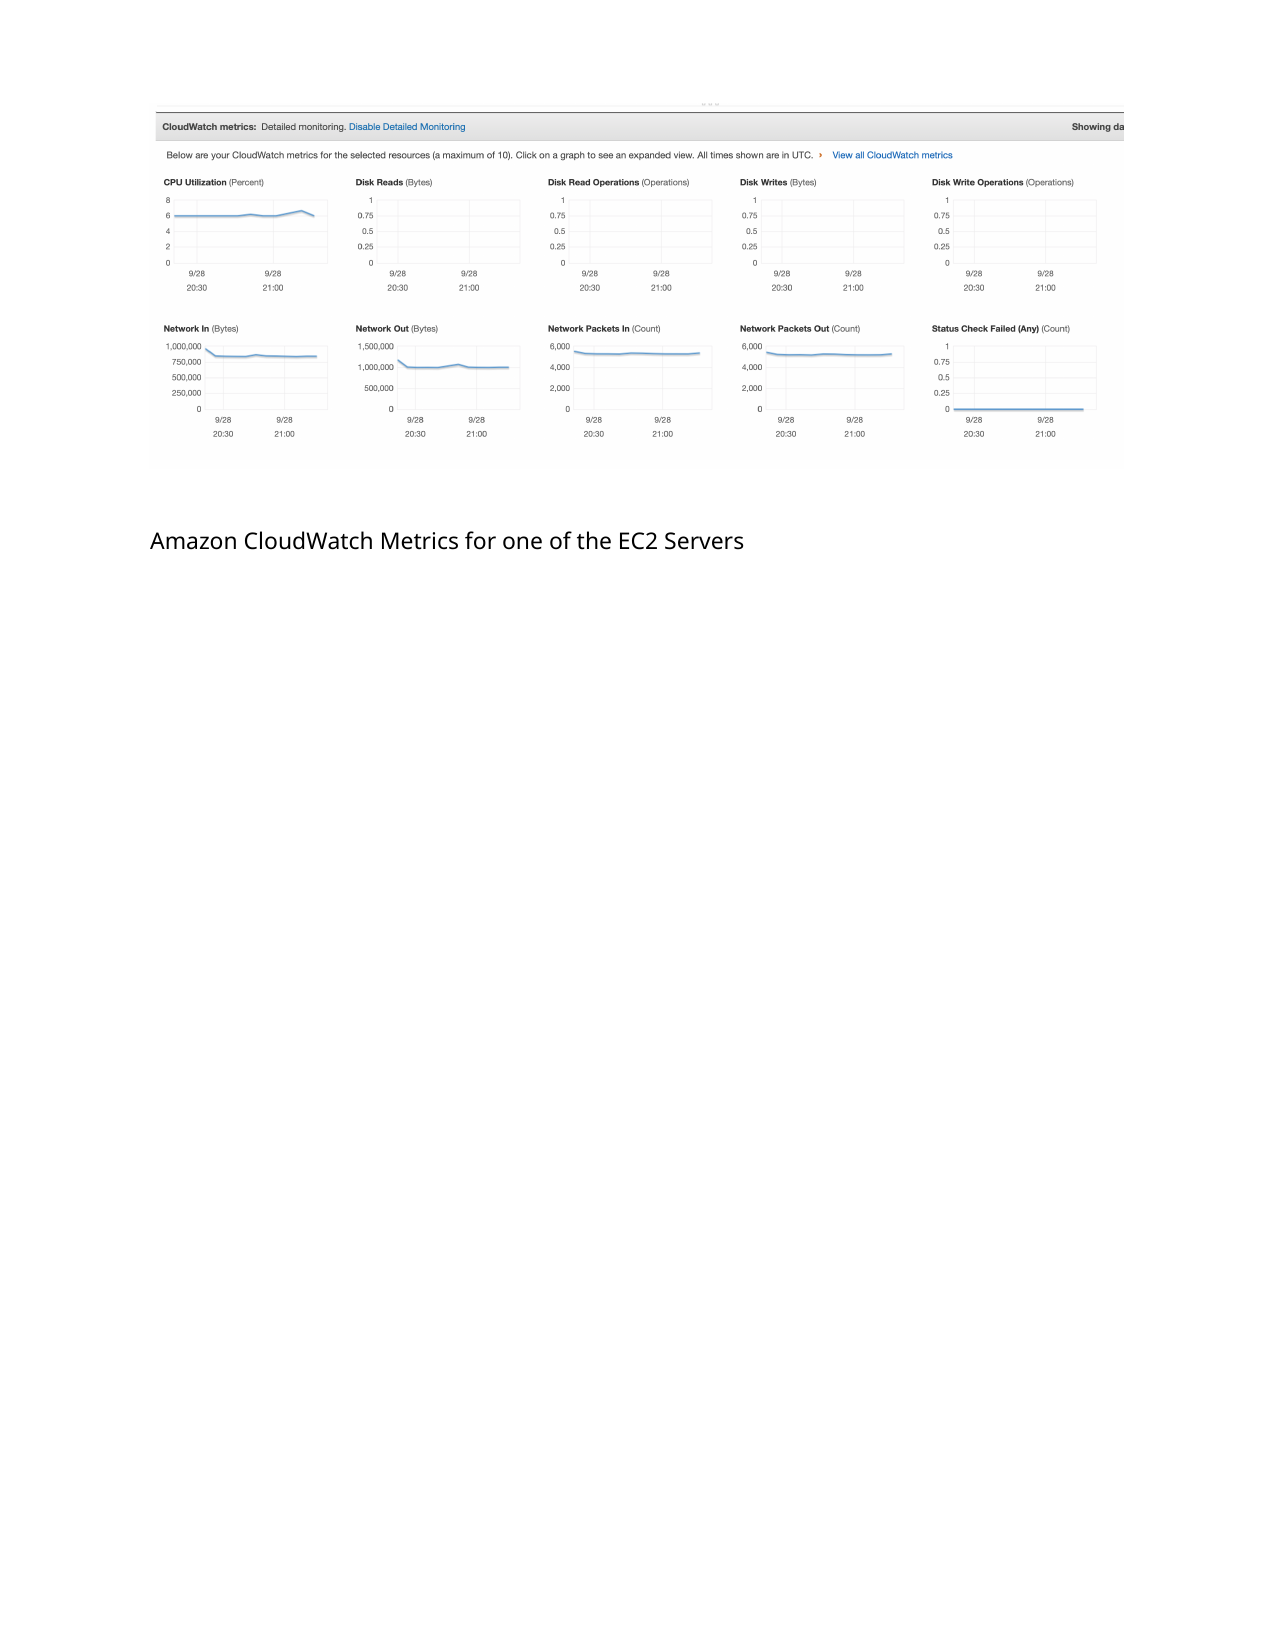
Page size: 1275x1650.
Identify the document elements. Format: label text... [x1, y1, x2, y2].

picture [148, 103, 1124, 469]
